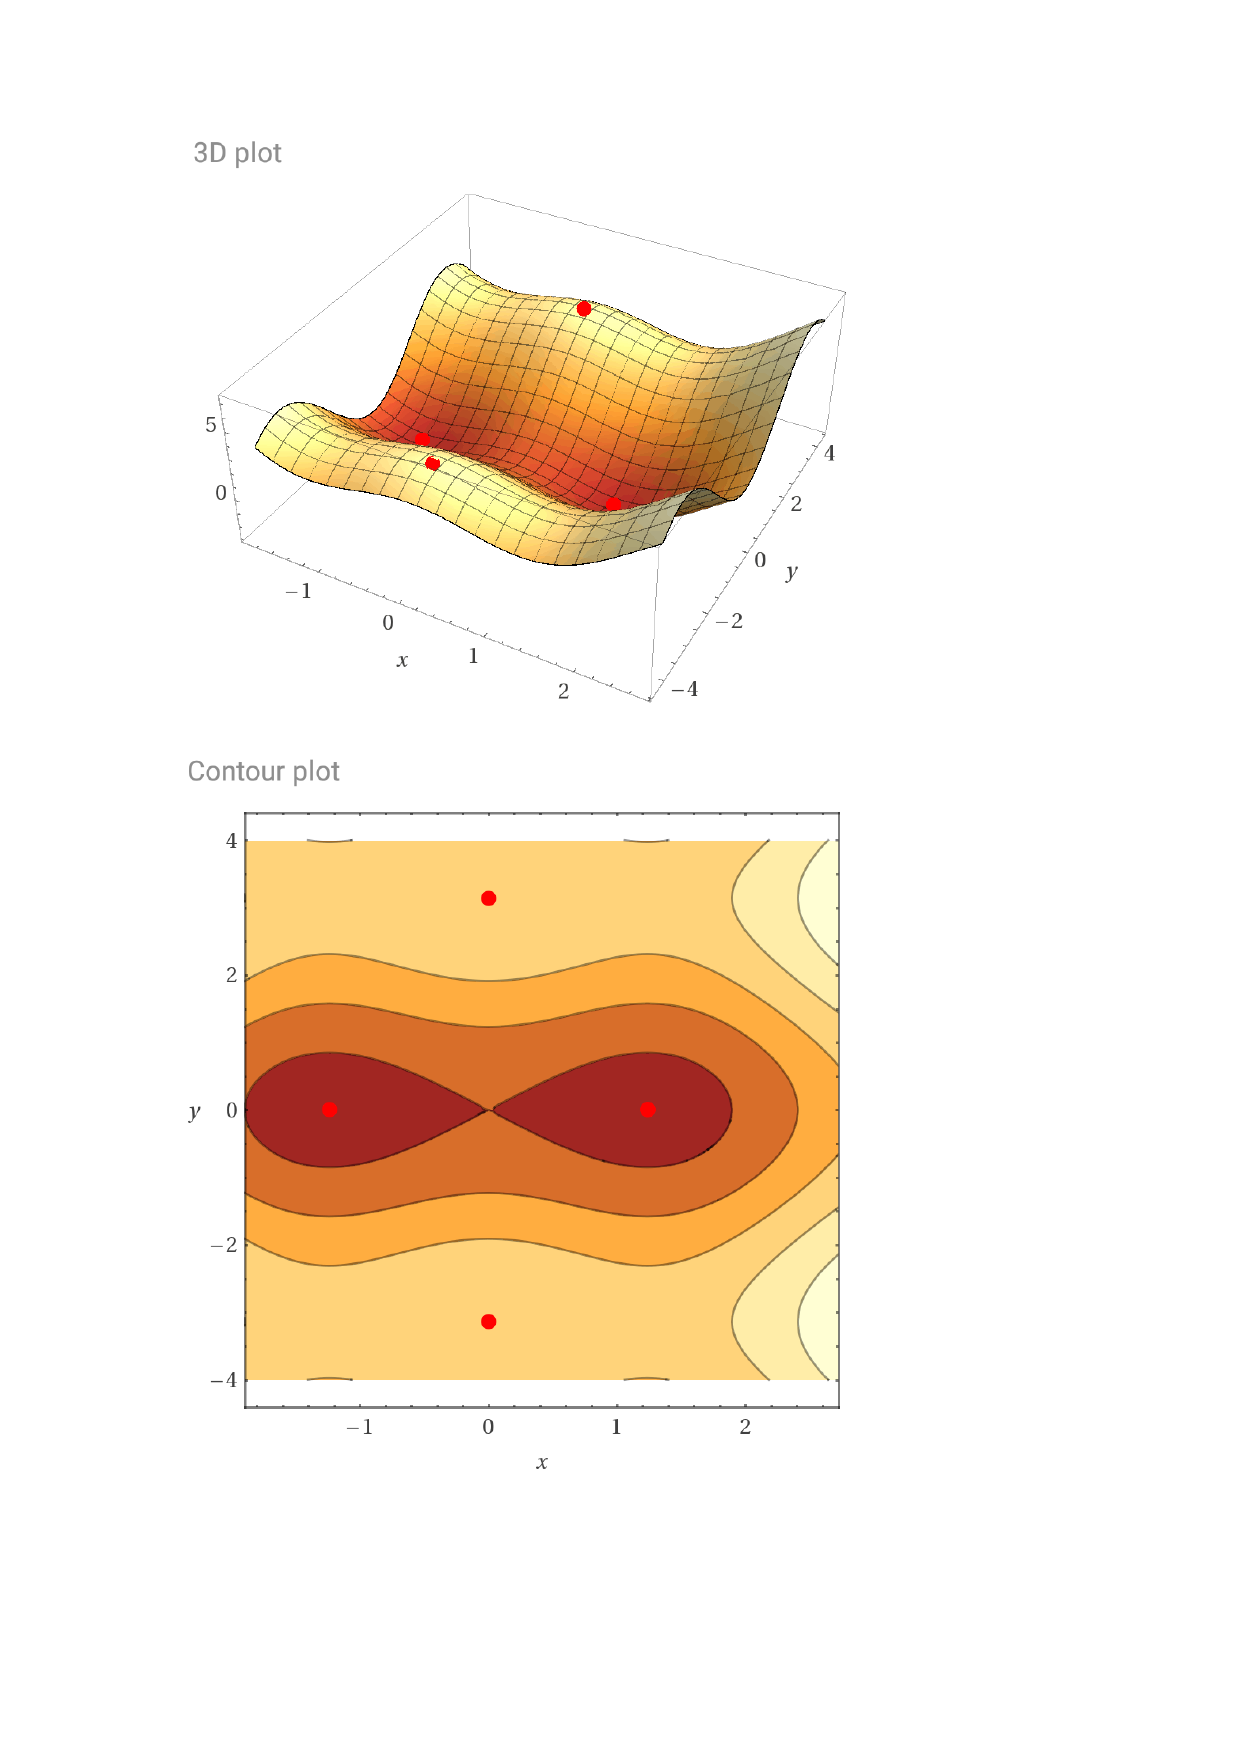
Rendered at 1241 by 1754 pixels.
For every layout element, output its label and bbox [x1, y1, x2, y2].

picture [177, 740, 870, 1483]
picture [177, 118, 871, 716]
